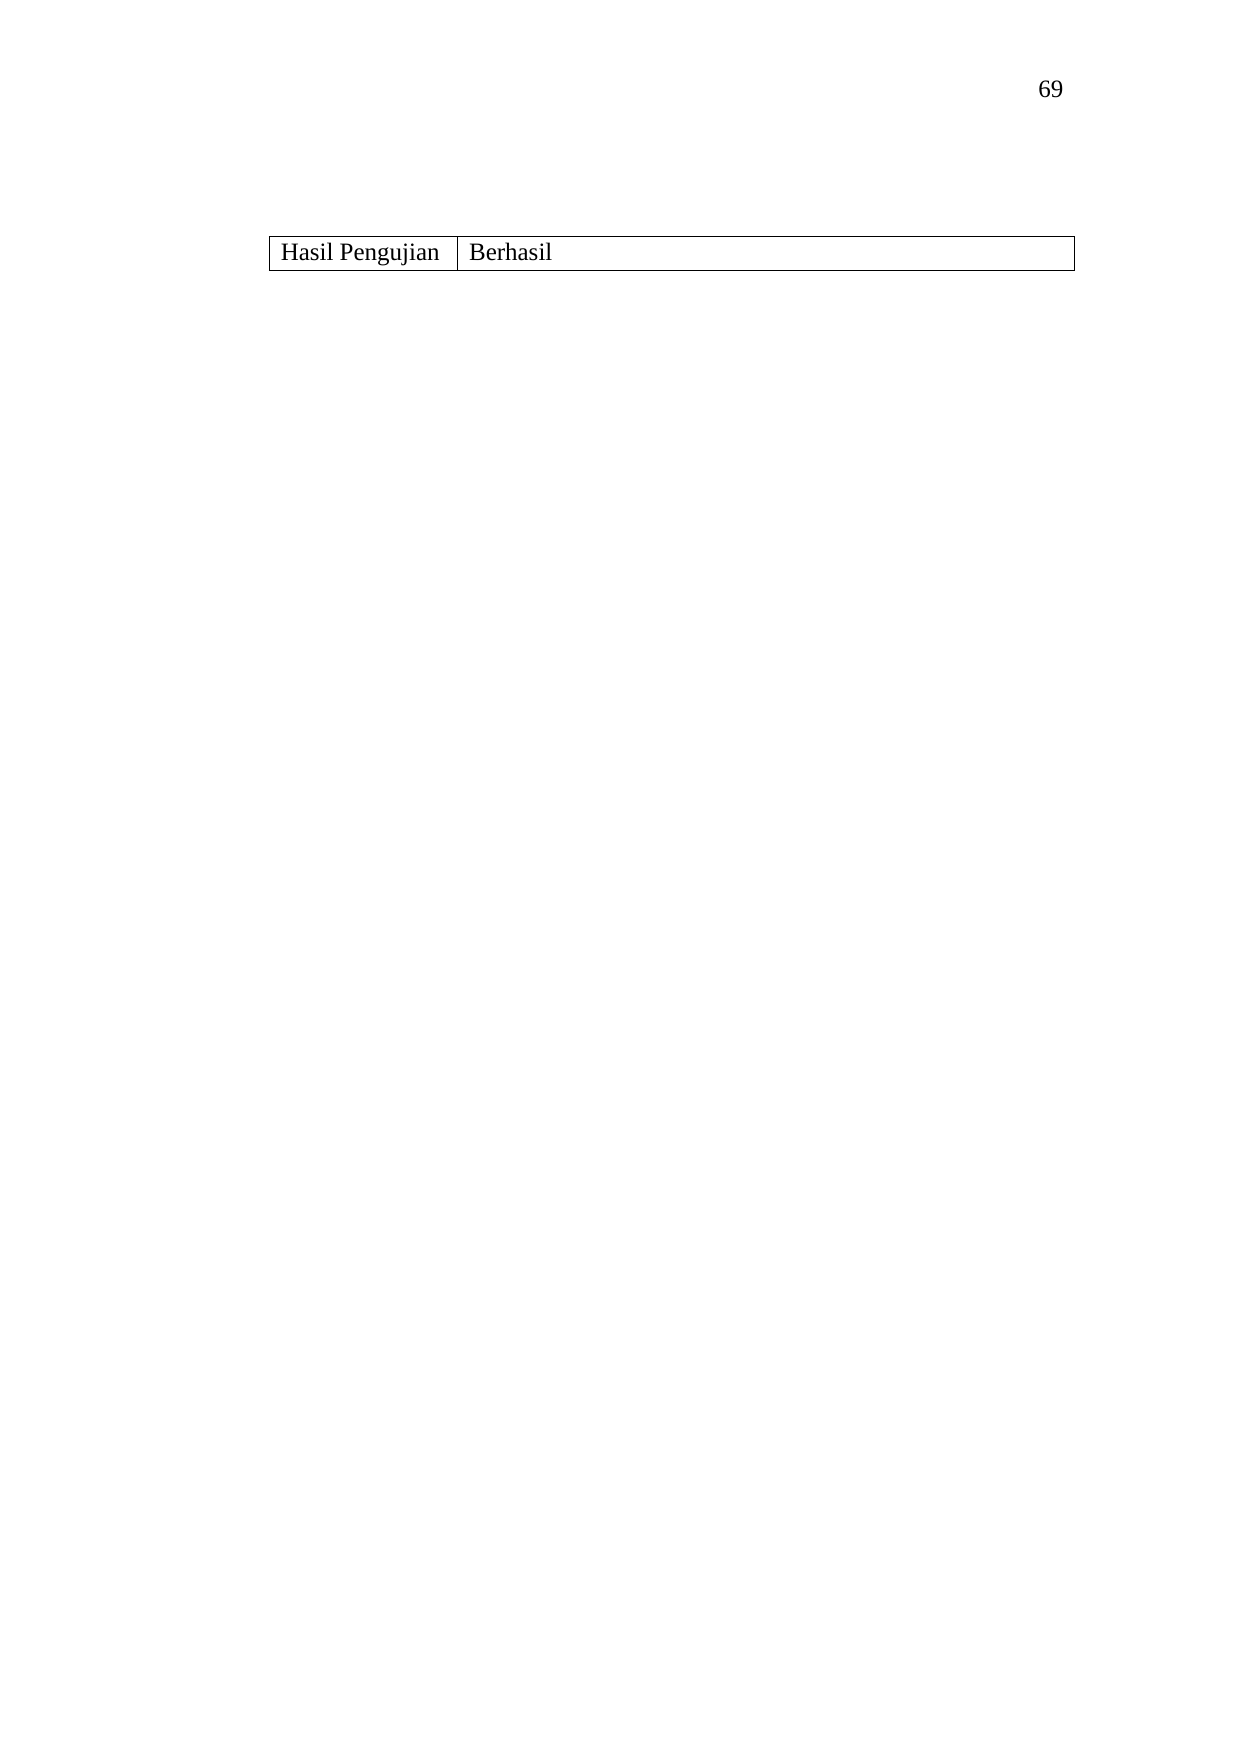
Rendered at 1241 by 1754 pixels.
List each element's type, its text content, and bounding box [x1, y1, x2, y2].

table_cell Hasil Pengujian [270, 237, 457, 270]
table_cell Berhasil [458, 237, 1074, 270]
